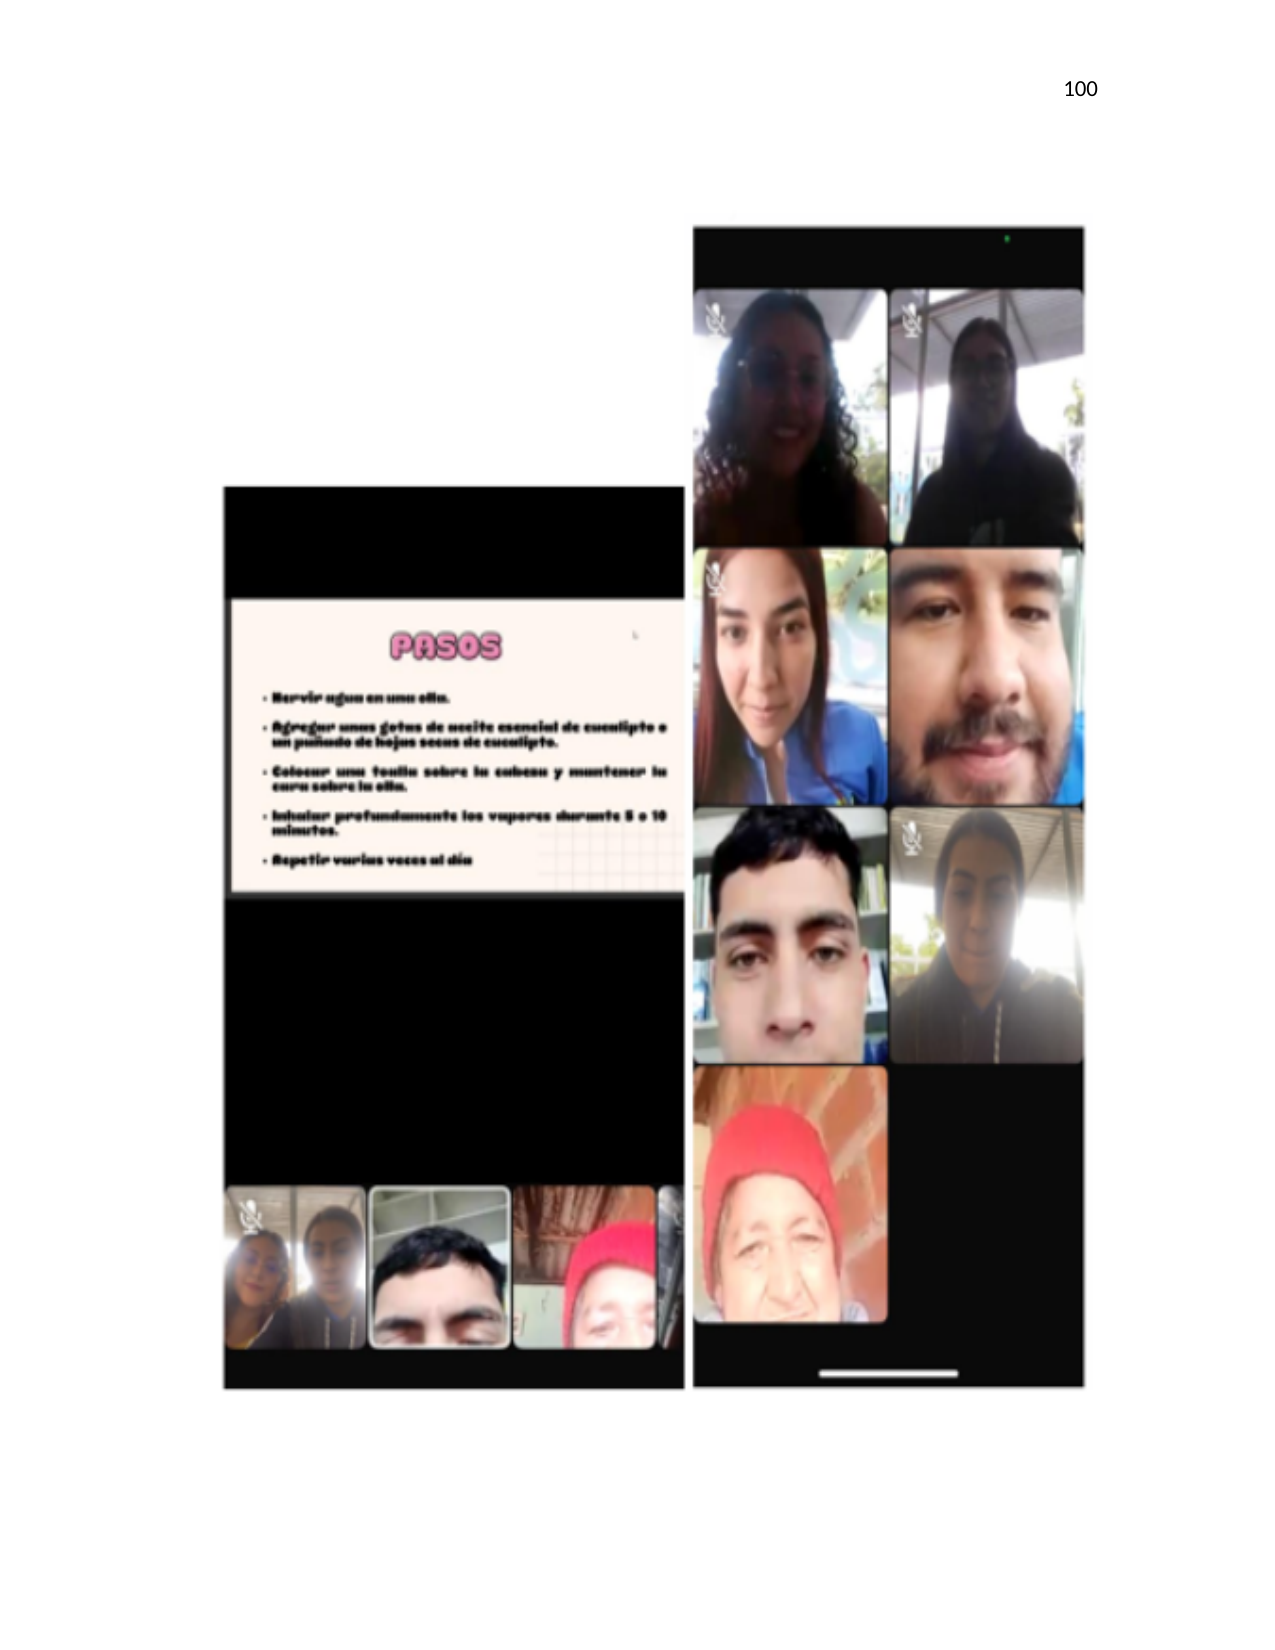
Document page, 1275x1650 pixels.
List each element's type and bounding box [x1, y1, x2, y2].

picture [177, 147, 1115, 1450]
